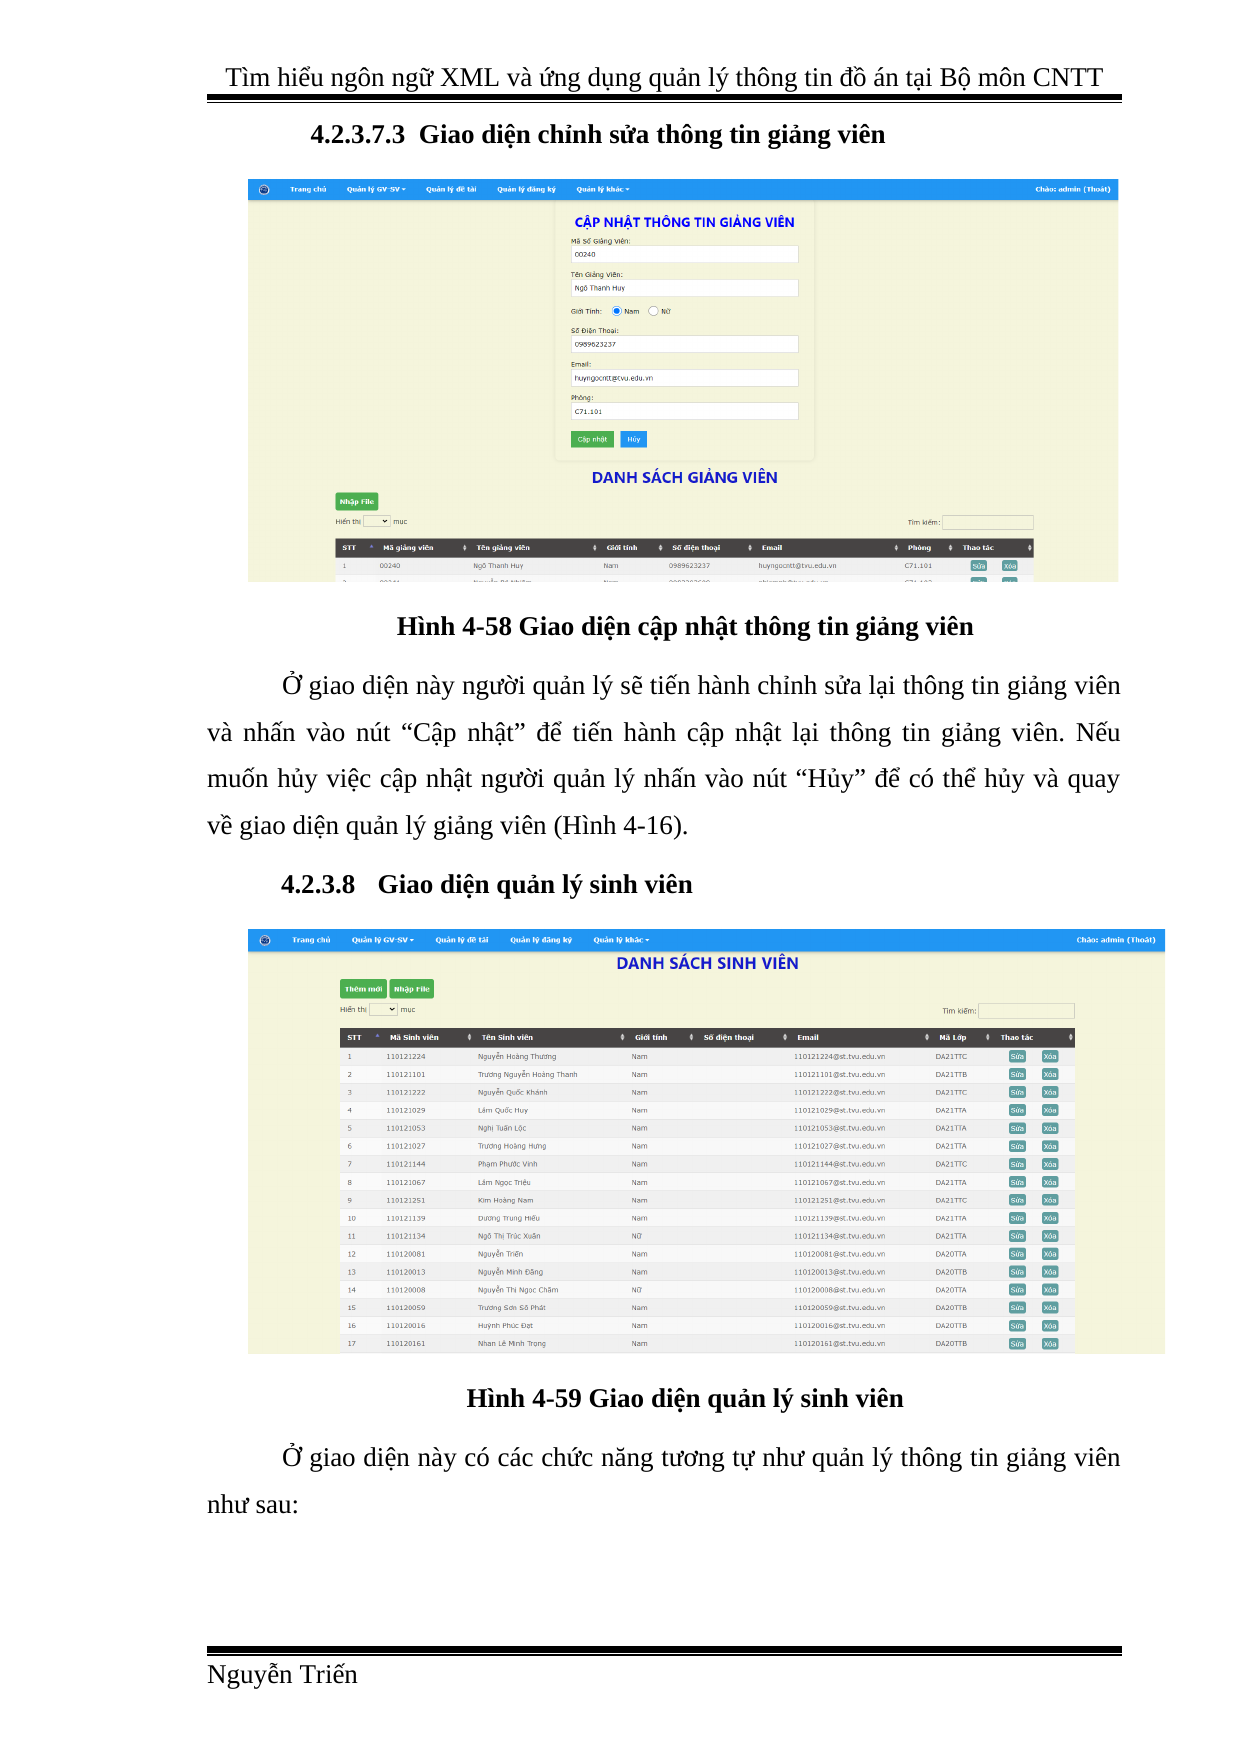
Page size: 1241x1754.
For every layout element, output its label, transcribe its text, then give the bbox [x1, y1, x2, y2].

subtitle Giao diện quản lý sinh viên [281, 868, 1122, 899]
picture [248, 927, 1166, 1354]
text Ở giao diện này người quản lý sẽ tiến hành chỉnh sửa lại thông tin giảng viên và nhấn vào nút “Cập nhật” để tiến hành cập nhật lại thông tin giảng viên. Nếu muốn hủy việc cập nhật người quản lý nhấn vào nút “Hủy” để có thể hủy và quay về giao diện quản lý giảng viên (Hình 4-16). [207, 669, 1122, 840]
picture [248, 177, 1119, 582]
text Ở giao diện này có các chức năng tương tự như quản lý thông tin giảng viên như sau: [207, 1441, 1122, 1519]
subtitle Giao diện chỉnh sửa thông tin giảng viên [310, 118, 1122, 149]
